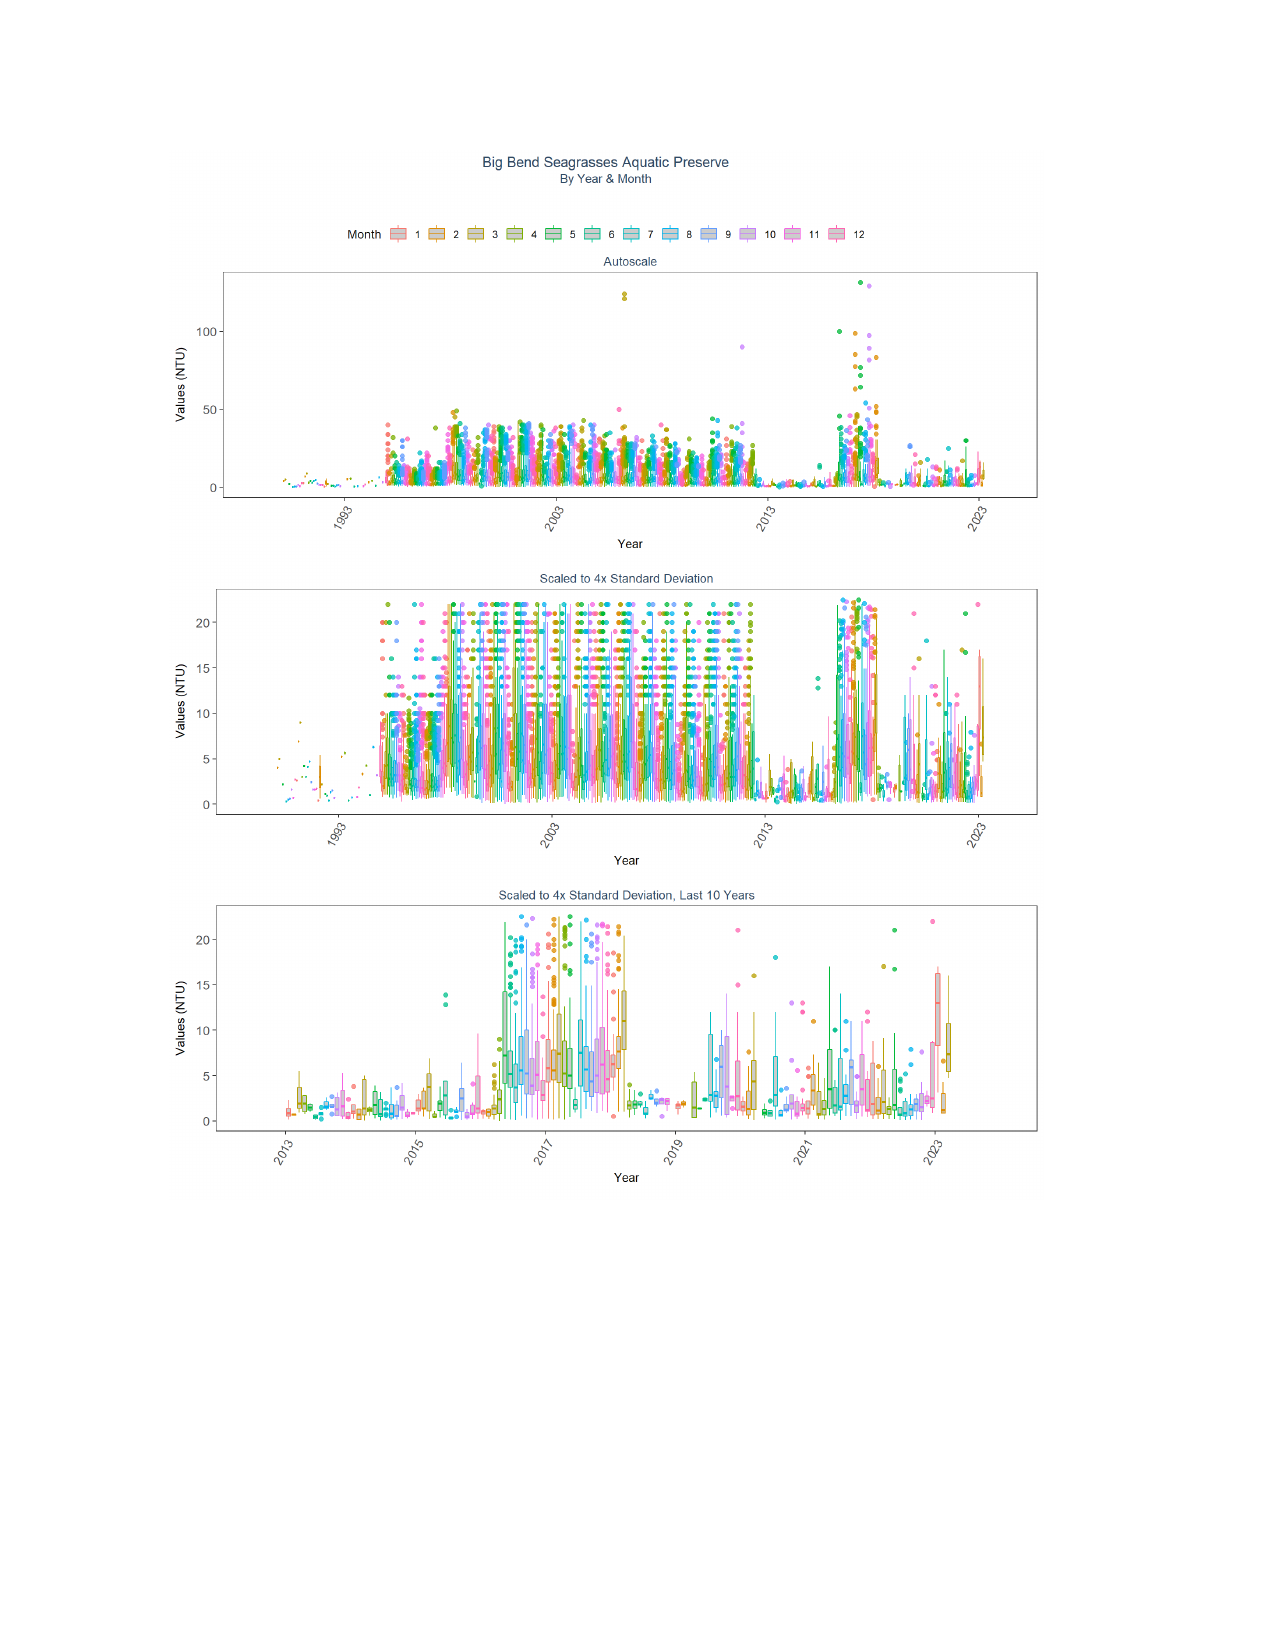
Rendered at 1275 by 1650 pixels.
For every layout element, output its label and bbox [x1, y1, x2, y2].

picture [168, 150, 1044, 1200]
